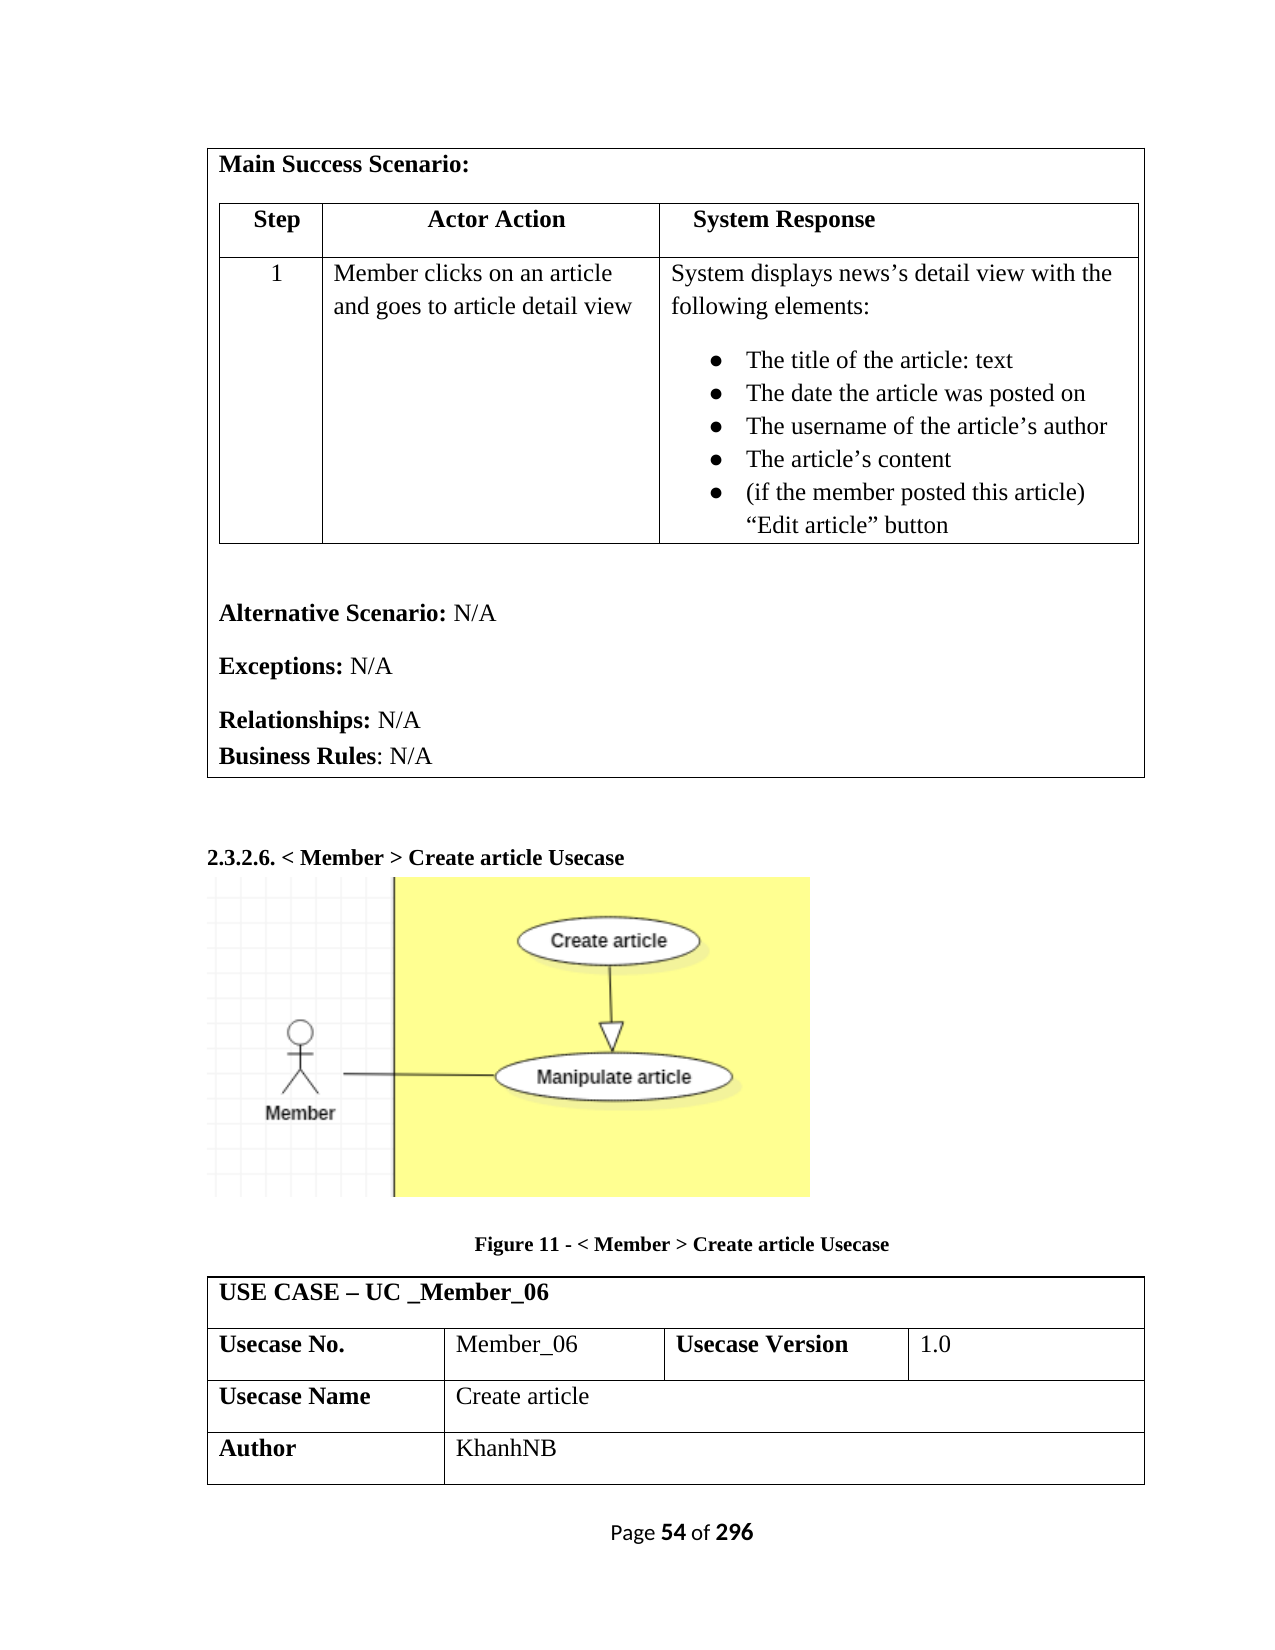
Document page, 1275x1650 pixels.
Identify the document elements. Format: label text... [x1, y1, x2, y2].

subtitle 2.3.2.6. < Member > Create article Usecase [207, 843, 1157, 870]
table_cell KhanhNB [445, 1433, 1144, 1484]
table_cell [208, 149, 1144, 777]
table_cell Create article [445, 1381, 1144, 1432]
table_cell 1.0 [909, 1329, 1144, 1380]
table_cell Usecase Version [665, 1329, 908, 1380]
table_cell Author [208, 1433, 444, 1484]
table_header USE CASE – UC _Member_06 [208, 1278, 1144, 1328]
table_cell Member_06 [445, 1329, 664, 1380]
text Figure 11 - < Member > Create article Usecase [207, 1231, 1157, 1256]
table_cell Usecase No. [208, 1329, 444, 1380]
table_cell Usecase Name [208, 1381, 444, 1432]
picture [206, 877, 810, 1197]
